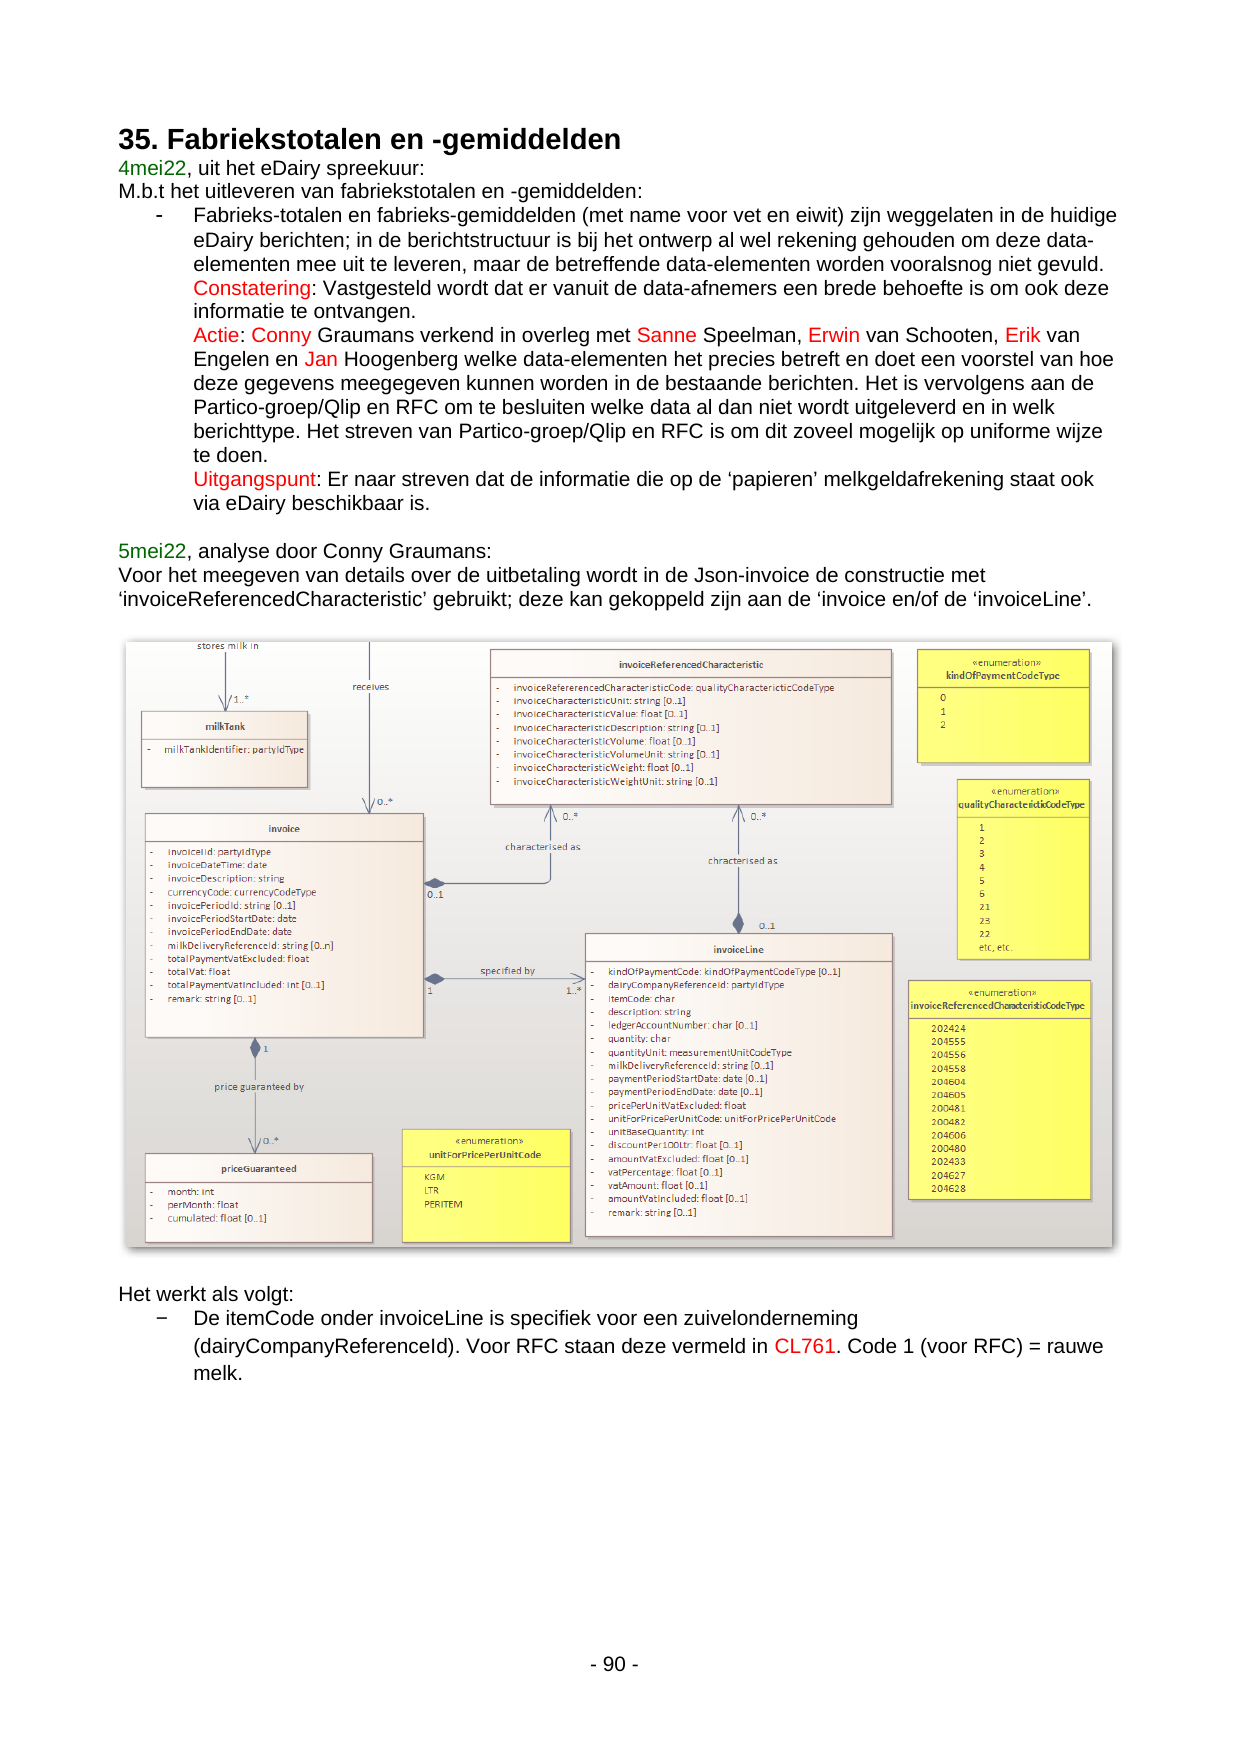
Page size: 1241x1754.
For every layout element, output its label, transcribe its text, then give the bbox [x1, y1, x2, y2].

picture [118, 634, 1123, 1258]
text 5mei22, analyse door Conny Graumans: [118, 539, 1122, 563]
text 4mei22, uit het eDairy spreekuur: [118, 155, 1122, 179]
text Het werkt als volgt: [118, 1282, 1122, 1306]
text 35. Fabriekstotalen en -gemiddelden [118, 122, 1122, 155]
text M.b.t het uitleveren van fabriekstotalen en -gemiddelden: [118, 179, 1122, 203]
list De itemCode onder invoiceLine is specifiek voor een zuivelonderneming (dairyCompanyReferenceId). Voor RFC staan deze vermeld in CL761. Code 1 (voor RFC) = rauwe melk. [156, 1306, 1122, 1385]
list Fabrieks-totalen en fabrieks-gemiddelden (met name voor vet en eiwit) zijn weggelaten in de huidige eDairy berichten; in de berichtstructuur is bij het ontwerp al wel rekening gehouden om deze data-elementen mee uit te leveren, maar de betreffende data-elementen worden vooralsnog niet gevuld. Constatering: Vastgesteld wordt dat er vanuit de data-afnemers een brede behoefte is om ook deze informatie te ontvangen. Actie: Conny Graumans verkend in overleg met Sanne Speelman, Erwin van Schooten, Erik van Engelen en Jan Hoogenberg welke data-elementen het precies betreft en doet een voorstel van hoe deze gegevens meegegeven kunnen worden in de bestaande berichten. Het is vervolgens aan de Partico-groep/Qlip en RFC om te besluiten welke data al dan niet wordt uitgeleverd en in welk berichttype. Het streven van Partico-groep/Qlip en RFC is om dit zoveel mogelijk op uniforme wijze te doen. Uitgangspunt: Er naar streven dat de informatie die op de ‘papieren’ melkgeldafrekening staat ook via eDairy beschikbaar is. [156, 203, 1122, 515]
text Voor het meegeven van details over de uitbetaling wordt in de Json-invoice de constructie met ‘invoiceReferencedCharacteristic’ gebruikt; deze kan gekoppeld zijn aan de ‘invoice en/of de ‘invoiceLine’. [118, 563, 1122, 611]
